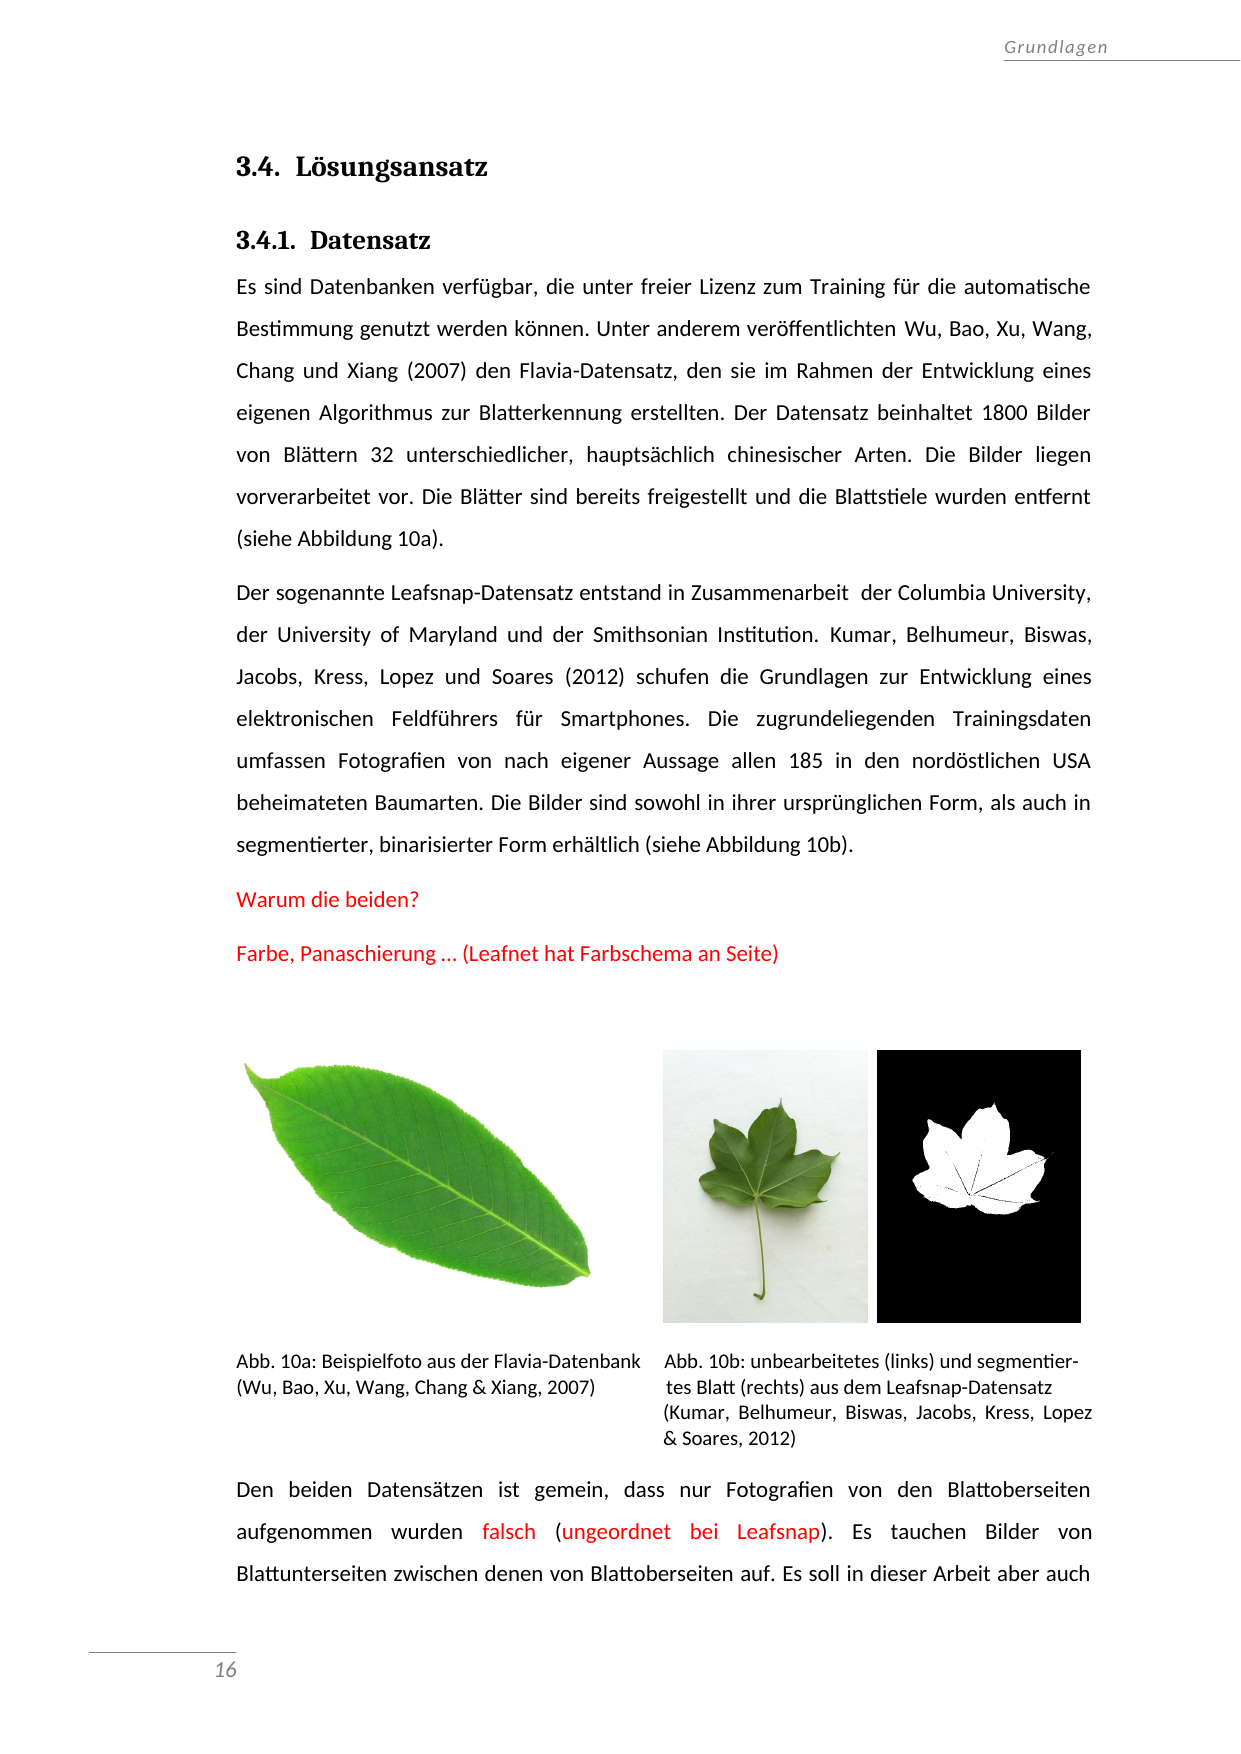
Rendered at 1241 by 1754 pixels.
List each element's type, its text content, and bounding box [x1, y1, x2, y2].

text (Wu, Bao, Xu, Wang, Chang & Xiang, 2007) tes Blatt (rechts) aus dem Leafsnap-Datensatz [236, 1374, 1093, 1399]
text Farbe, Panaschierung … (Leafnet hat Farbschema an Seite) [236, 939, 1093, 967]
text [236, 1475, 1093, 1587]
picture [663, 1050, 868, 1323]
text Warum die beiden? [236, 885, 1093, 913]
picture [236, 1048, 602, 1323]
text Der sogenannte Leafsnap-Datensatz entstand in Zusammenarbeit der Columbia University, der University of Maryland und der Smithsonian Institution. Kumar, Belhumeur, Biswas, Jacobs, Kress, Lopez und Soares (2012) schufen die Grundlagen zur Entwicklung eines elektronischen Feldführers für Smartphones. Die zugrundeliegenden Trainingsdaten umfassen Fotografien von nach eigener Aussage allen 185 in den nordöstlichen USA beheimateten Baumarten. Die Bilder sind sowohl in ihrer ursprünglichen Form, als auch in segmentierter, binarisierter Form erhältlich (siehe Abbildung 10b). [236, 578, 1093, 858]
text (Kumar, Belhumeur, Biswas, Jacobs, Kress, Lopez & Soares, 2012) [663, 1399, 1093, 1450]
picture [877, 1050, 1081, 1323]
text Abb. 10a: Beispielfoto aus der Flavia-Datenbank Abb. 10b: unbearbeitetes (links) und segmentier- [236, 1349, 1093, 1374]
subtitle Datensatz [236, 225, 1093, 256]
subtitle Lösungsansatz [236, 150, 1093, 183]
text Es sind Datenbanken verfügbar, die unter freier Lizenz zum Training für die automatische Bestimmung genutzt werden können. Unter anderem veröffentlichten Wu, Bao, Xu, Wang, Chang und Xiang (2007) den Flavia-Datensatz, den sie im Rahmen der Entwicklung eines eigenen Algorithmus zur Blatterkennung erstellten. Der Datensatz beinhaltet 1800 Bilder von Blättern 32 unterschiedlicher, hauptsächlich chinesischer Arten. Die Bilder liegen vorverarbeitet vor. Die Blätter sind bereits freigestellt und die Blattstiele wurden entfernt (siehe Abbildung 10a). [236, 272, 1093, 552]
